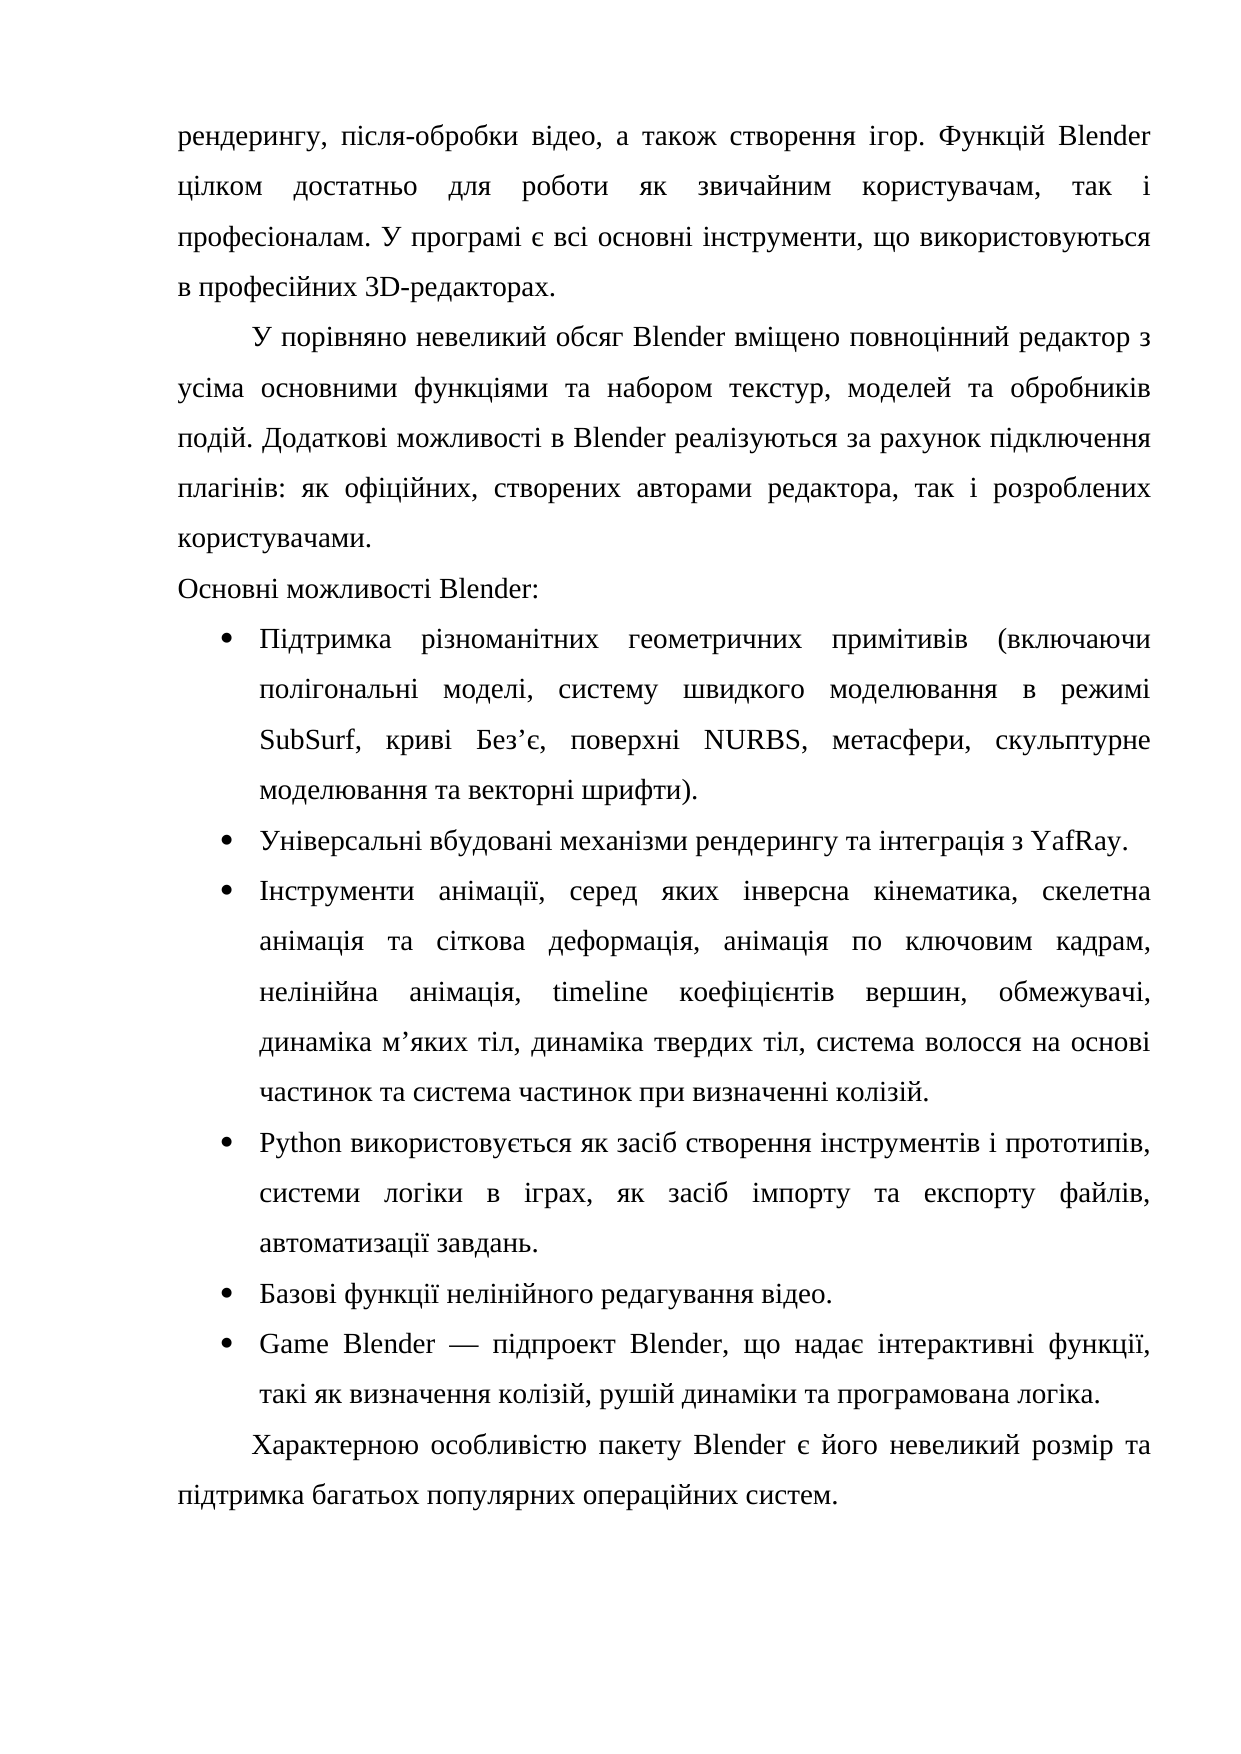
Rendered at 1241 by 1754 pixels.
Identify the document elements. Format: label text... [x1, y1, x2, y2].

text Характерною особливістю пакету Blender є його невеликий розмір та підтримка багатьох популярних операційних систем. [177, 1427, 1152, 1511]
list Базові функції нелінійного редагування відео. [222, 1276, 1152, 1309]
text У порівняно невеликий обсяг Blender вміщено повноцінний редактор з усіма основними функціями та набором текстур, моделей та обробників подій. Додаткові можливості в Blender реалізуються за рахунок підключення плагінів: як офіційних, створених авторами редактора, так і розроблених користувачами. [177, 319, 1152, 554]
list Python використовується як засіб створення інструментів і прототипів, системи логіки в іграх, як засіб імпорту та експорту файлів, автоматизації завдань. [222, 1125, 1152, 1259]
list Game Blender — підпроект Blender, що надає інтерактивні функції, такі як визначення колізій, рушій динаміки та програмована логіка. [222, 1326, 1152, 1410]
list Підтримка різноманітних геометричних примітивів (включаючи полігональні моделі, систему швидкого моделювання в режимі SubSurf, криві Без’є, поверхні NURBS, метасфери, скульптурне моделювання та векторні шрифти). [222, 621, 1152, 806]
list Інструменти анімації, серед яких інверсна кінематика, скелетна анімація та сіткова деформація, анімація по ключовим кадрам, нелінійна анімація, timeline коефіцієнтів вершин, обмежувачі, динаміка м’яких тіл, динаміка твердих тіл, система волосся на основі частинок та система частинок при визначенні колізій. [222, 873, 1152, 1108]
text Основні можливості Blender: [177, 571, 1152, 604]
list Універсальні вбудовані механізми рендерингу та інтеграція з YafRay. [222, 823, 1152, 856]
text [177, 118, 1152, 303]
